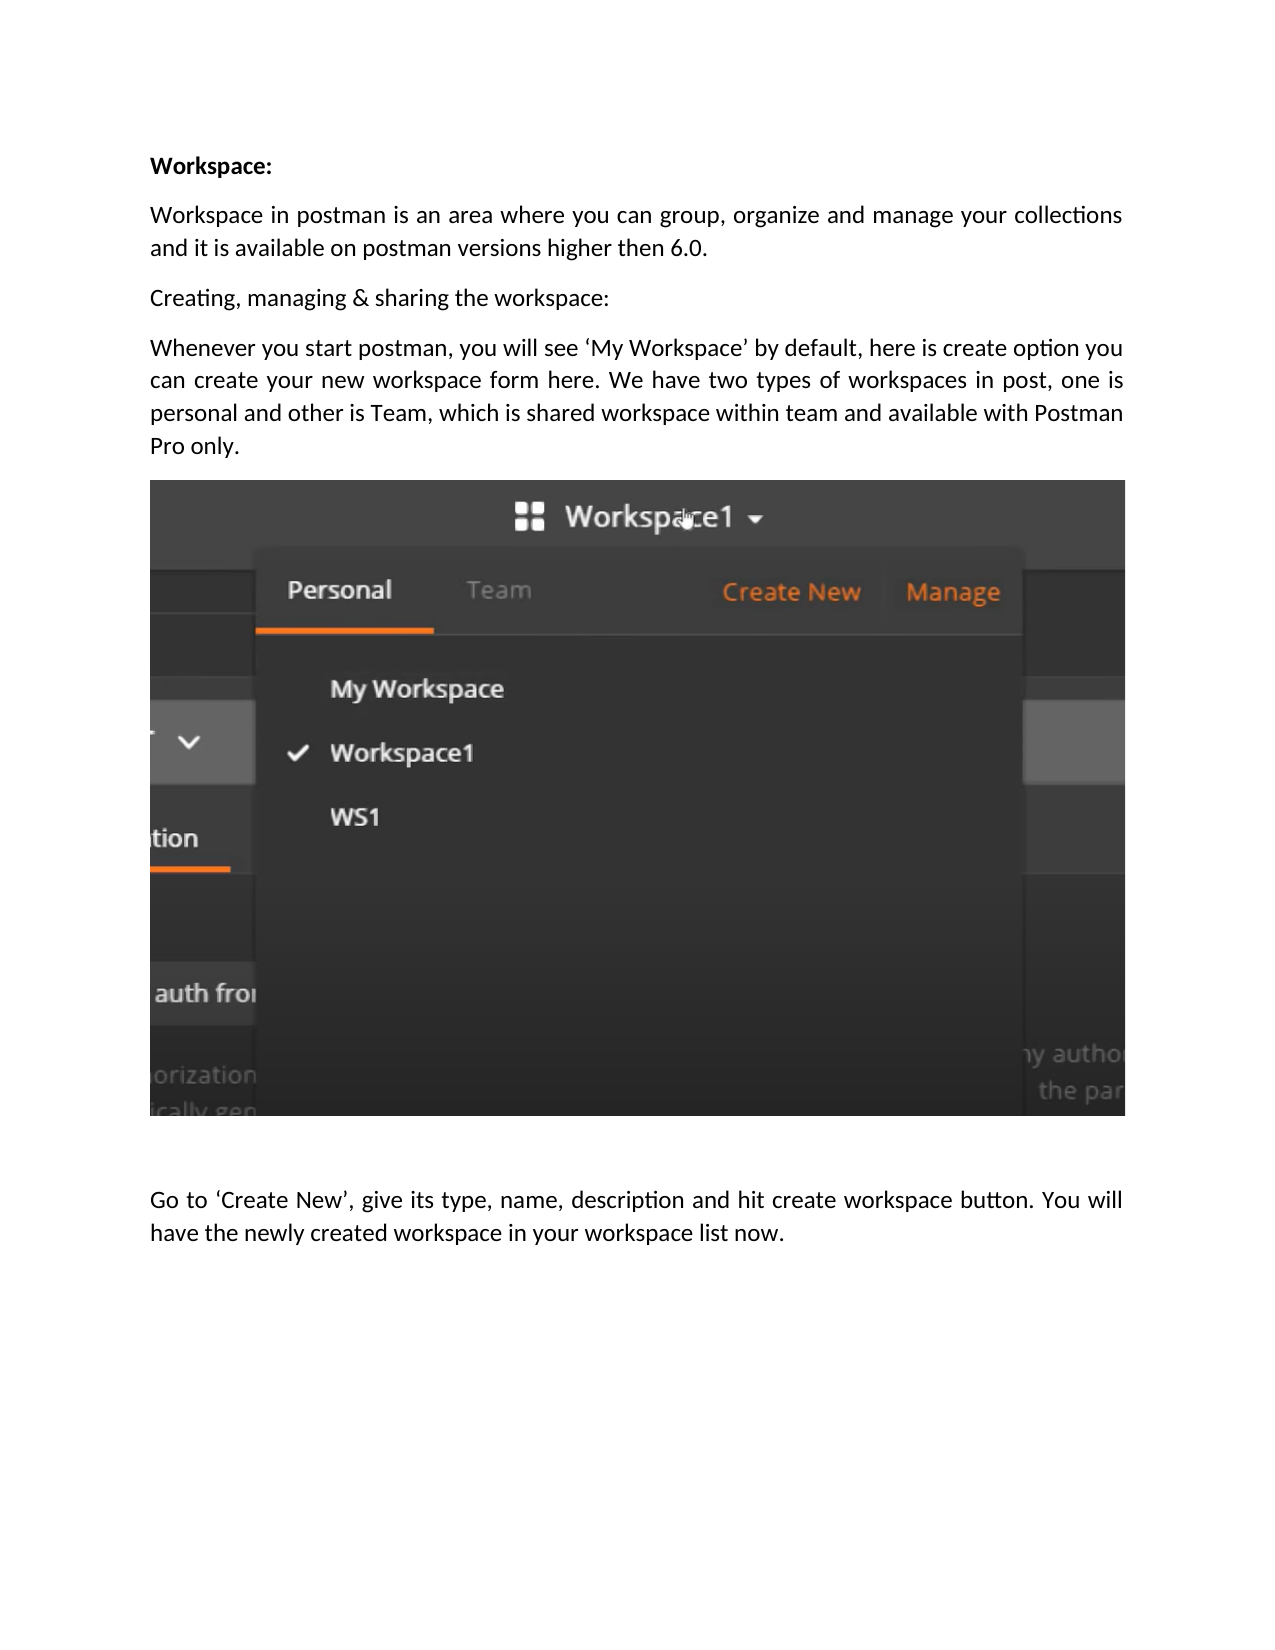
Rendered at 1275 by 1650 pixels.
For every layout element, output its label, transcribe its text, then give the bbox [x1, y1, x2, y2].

picture [150, 480, 1125, 1116]
text Workspace: [150, 150, 1125, 181]
text Whenever you start postman, you will see ‘My Workspace’ by default, here is create option you can create your new workspace form here. We have two types of workspaces in post, one is personal and other is Team, which is shared workspace within team and available with Postman Pro only. [150, 332, 1125, 461]
text Workspace in postman is an area where you can group, organize and manage your collections and it is available on postman versions higher then 6.0. [150, 199, 1125, 263]
text Go to ‘Create New’, give its type, name, description and hit create workspace button. You will have the newly created workspace in your workspace list now. [150, 1184, 1125, 1248]
text Creating, managing & sharing the workspace: [150, 282, 1125, 313]
